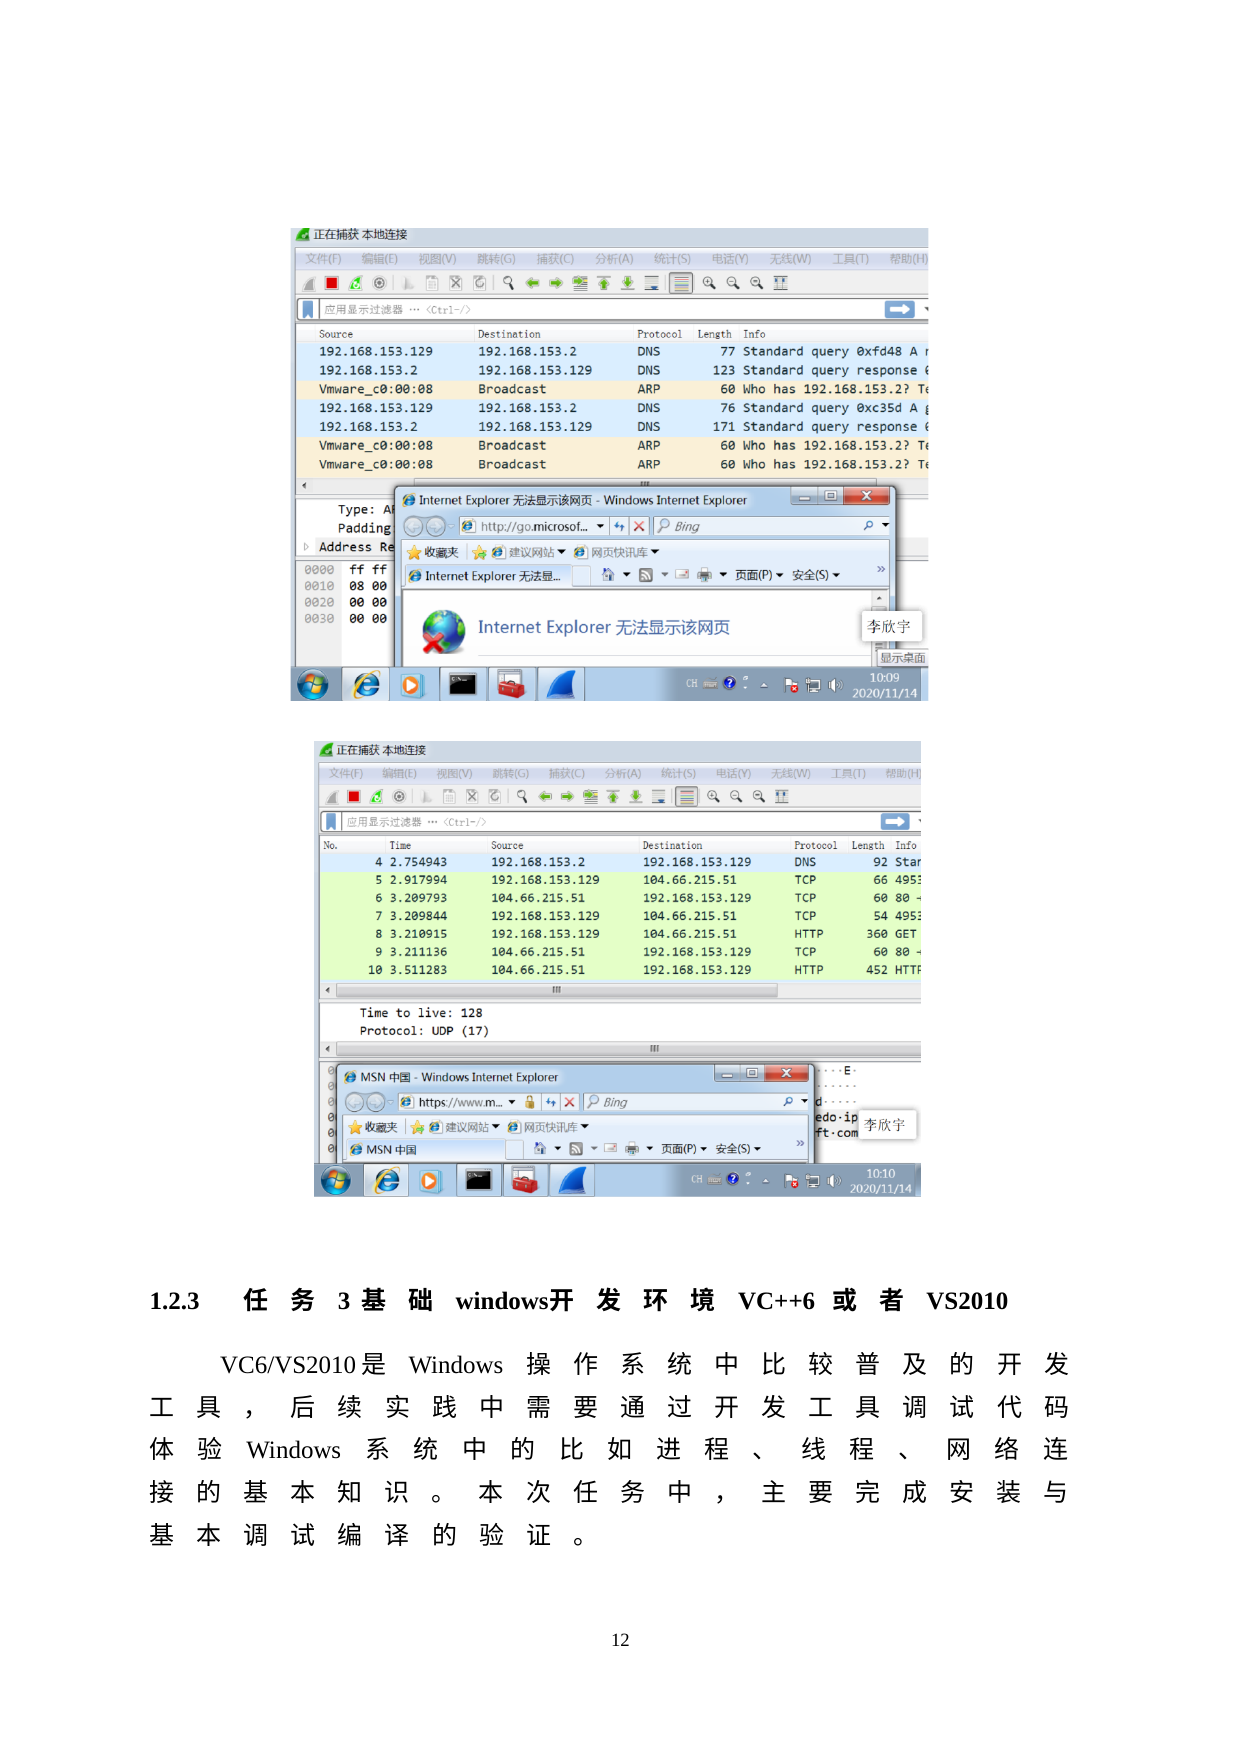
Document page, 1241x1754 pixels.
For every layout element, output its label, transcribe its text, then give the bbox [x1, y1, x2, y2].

picture [290, 228, 929, 701]
subtitle 任务3 基础windows开发环境VC++6或者VS2010 [149, 1277, 1091, 1320]
picture [314, 741, 921, 1197]
text VC6/VS2010是Windows操作系统中比较普及的开发工具，后续实践中需要通过开发工具调试代码体验Windows系统中的比如进程、线程、网络连接的基本知识。本次任务中，主要完成安装与基本调试编译的验证。 [149, 1341, 1091, 1555]
